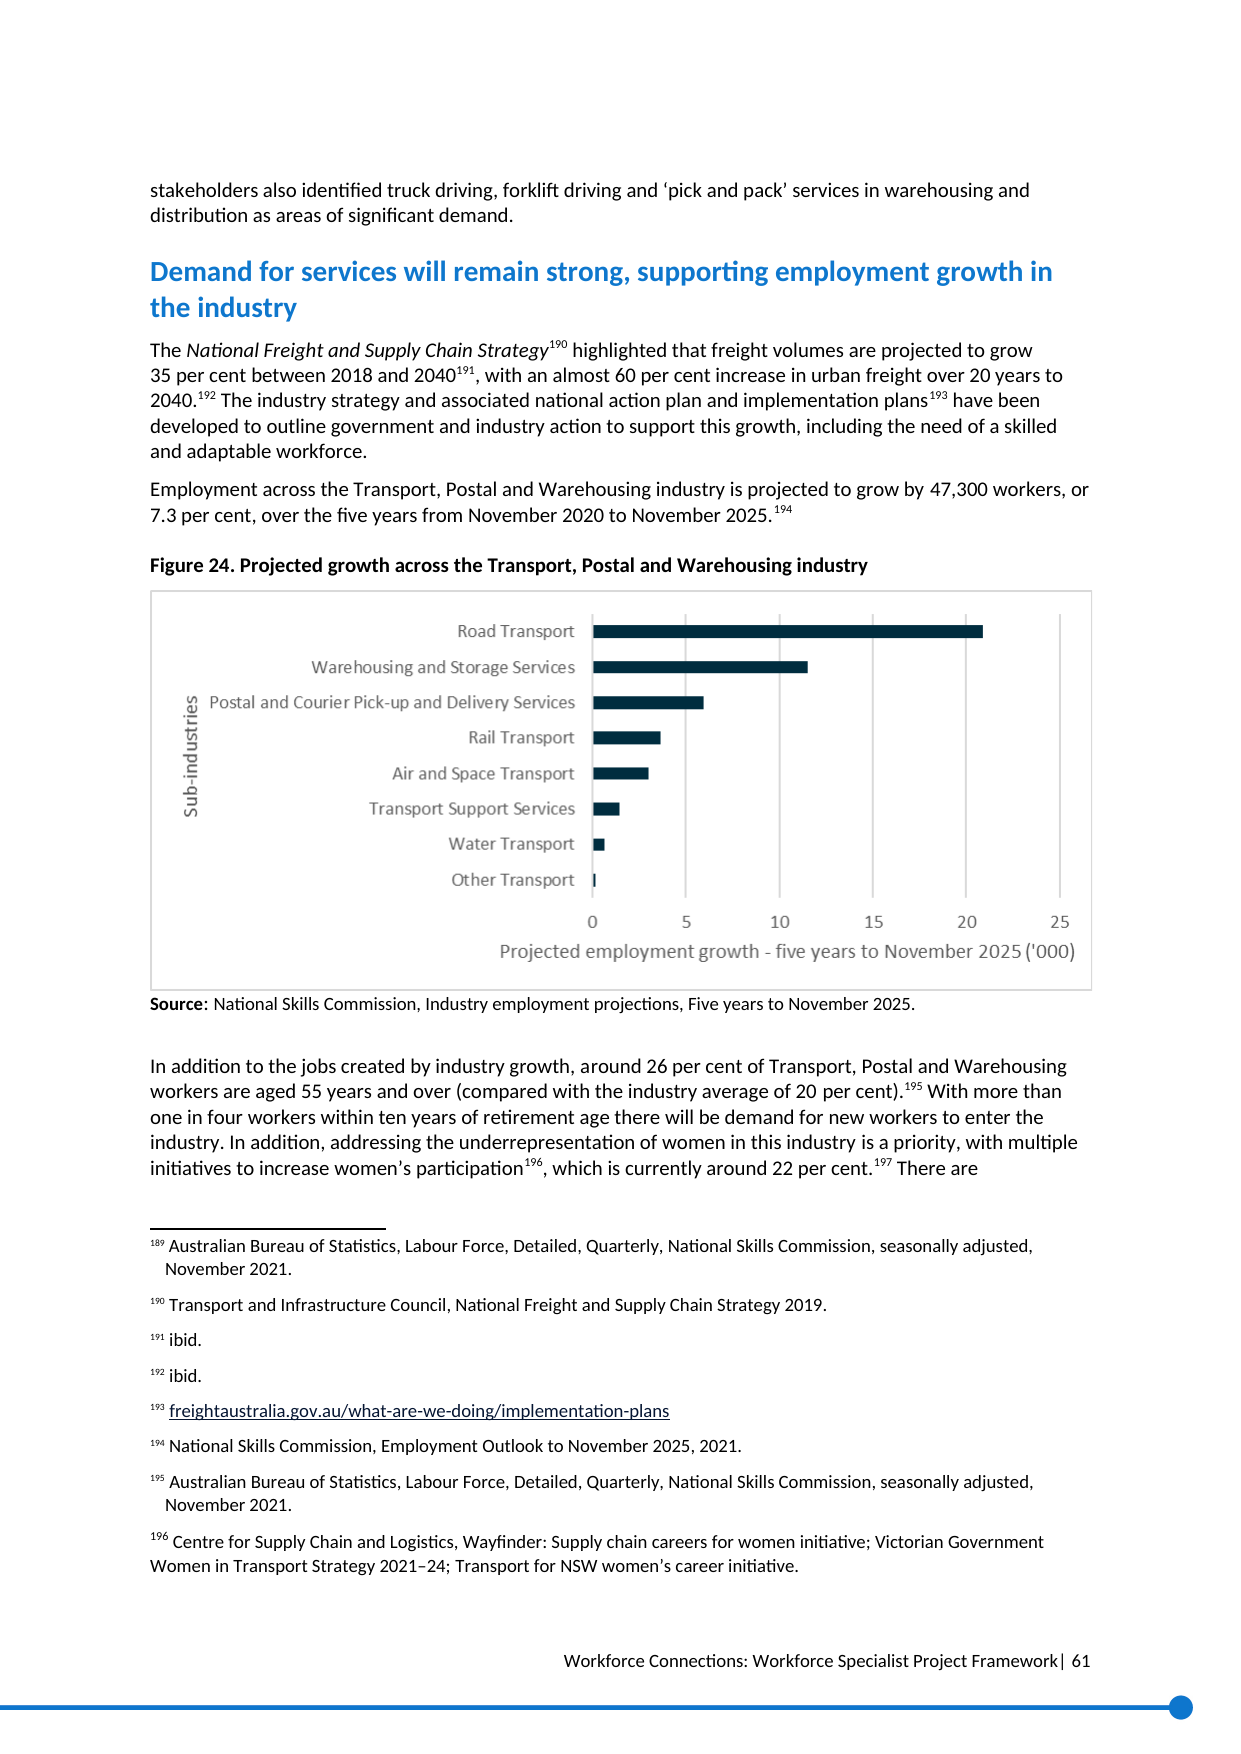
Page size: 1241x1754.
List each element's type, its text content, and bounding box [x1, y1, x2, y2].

subtitle Demand for services will remain strong, supporting employment growth in the industry [150, 253, 1090, 324]
picture [0, 1683, 1241, 1754]
text The demand for postal services increased to meet the significant increase in parcel volumes, with over 9.1 million households shopping online in 2020–21. Employment for Postal and Courier Pick-up and Delivery Services has grown 14,800 (15.2 per cent) since February 2020. During consultation on the Framework, stakeholders also identified truck driving, forklift driving and ‘pick and pack’ services in warehousing and distribution as areas of significant demand. [150, 177, 1090, 228]
text Employment across the Transport, Postal and Warehousing industry is projected to grow by 47,300 workers, or 7.3 per cent, over the five years from November 2020 to November 2025. [150, 476, 1090, 527]
text Source: National Skills Commission, Industry employment projections, Five years to November 2025. [150, 991, 1090, 1016]
text The National Freight and Supply Chain Strategy highlighted that freight volumes are projected to grow 35 per cent between 2018 and 2040, with an almost 60 per cent increase in urban freight over 20 years to 2040. The industry strategy and associated national action plan and implementation plans have been developed to outline government and industry action to support this growth, including the need of a skilled and adaptable workforce. [150, 337, 1090, 464]
text In addition to the jobs created by industry growth, around 26 per cent of Transport, Postal and Warehousing workers are aged 55 years and over (compared with the industry average of 20 per cent). With more than one in four workers within ten years of retirement age there will be demand for new workers to enter the industry. In addition, addressing the underrepresentation of women in this industry is a priority, with multiple initiatives to increase women’s participation, which is currently around 22 per cent. There are opportunities to support greater workforce diversity when assisting job seekers connect to jobs in Transport, Postal and Warehousing. [150, 1053, 1090, 1180]
text Figure 24. Projected growth across the Transport, Postal and Warehousing industry [150, 552, 1090, 578]
picture [150, 590, 1093, 991]
